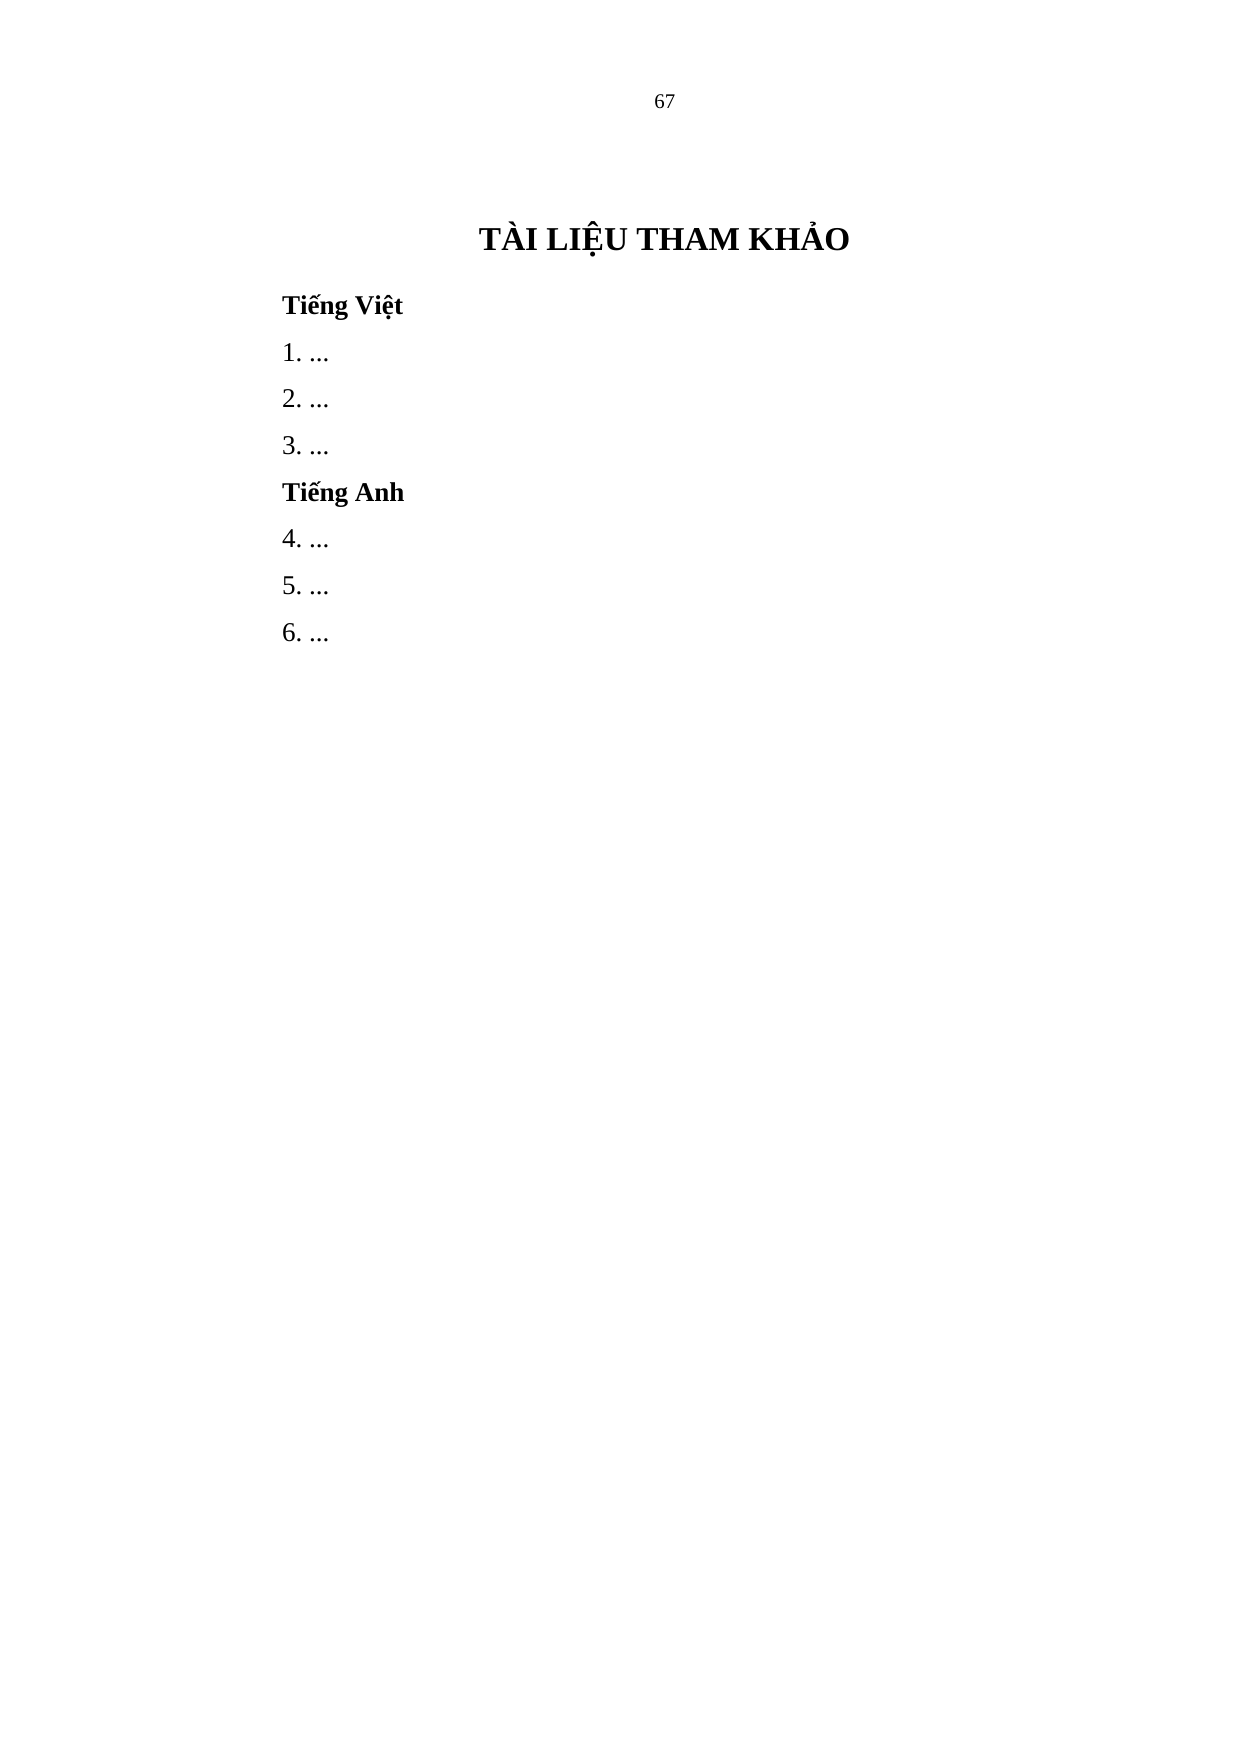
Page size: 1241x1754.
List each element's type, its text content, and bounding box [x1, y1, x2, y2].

subtitle TÀI LIỆU THAM KHẢO [207, 219, 1122, 258]
text 2. ... [207, 383, 1122, 414]
text 5. ... [207, 569, 1122, 600]
text 4. ... [207, 523, 1122, 554]
text Tiếng Anh [207, 476, 1122, 507]
text Tiếng Việt [207, 289, 1122, 320]
text 6. ... [207, 616, 1122, 647]
text 3. ... [207, 429, 1122, 460]
text 1. ... [207, 336, 1122, 367]
